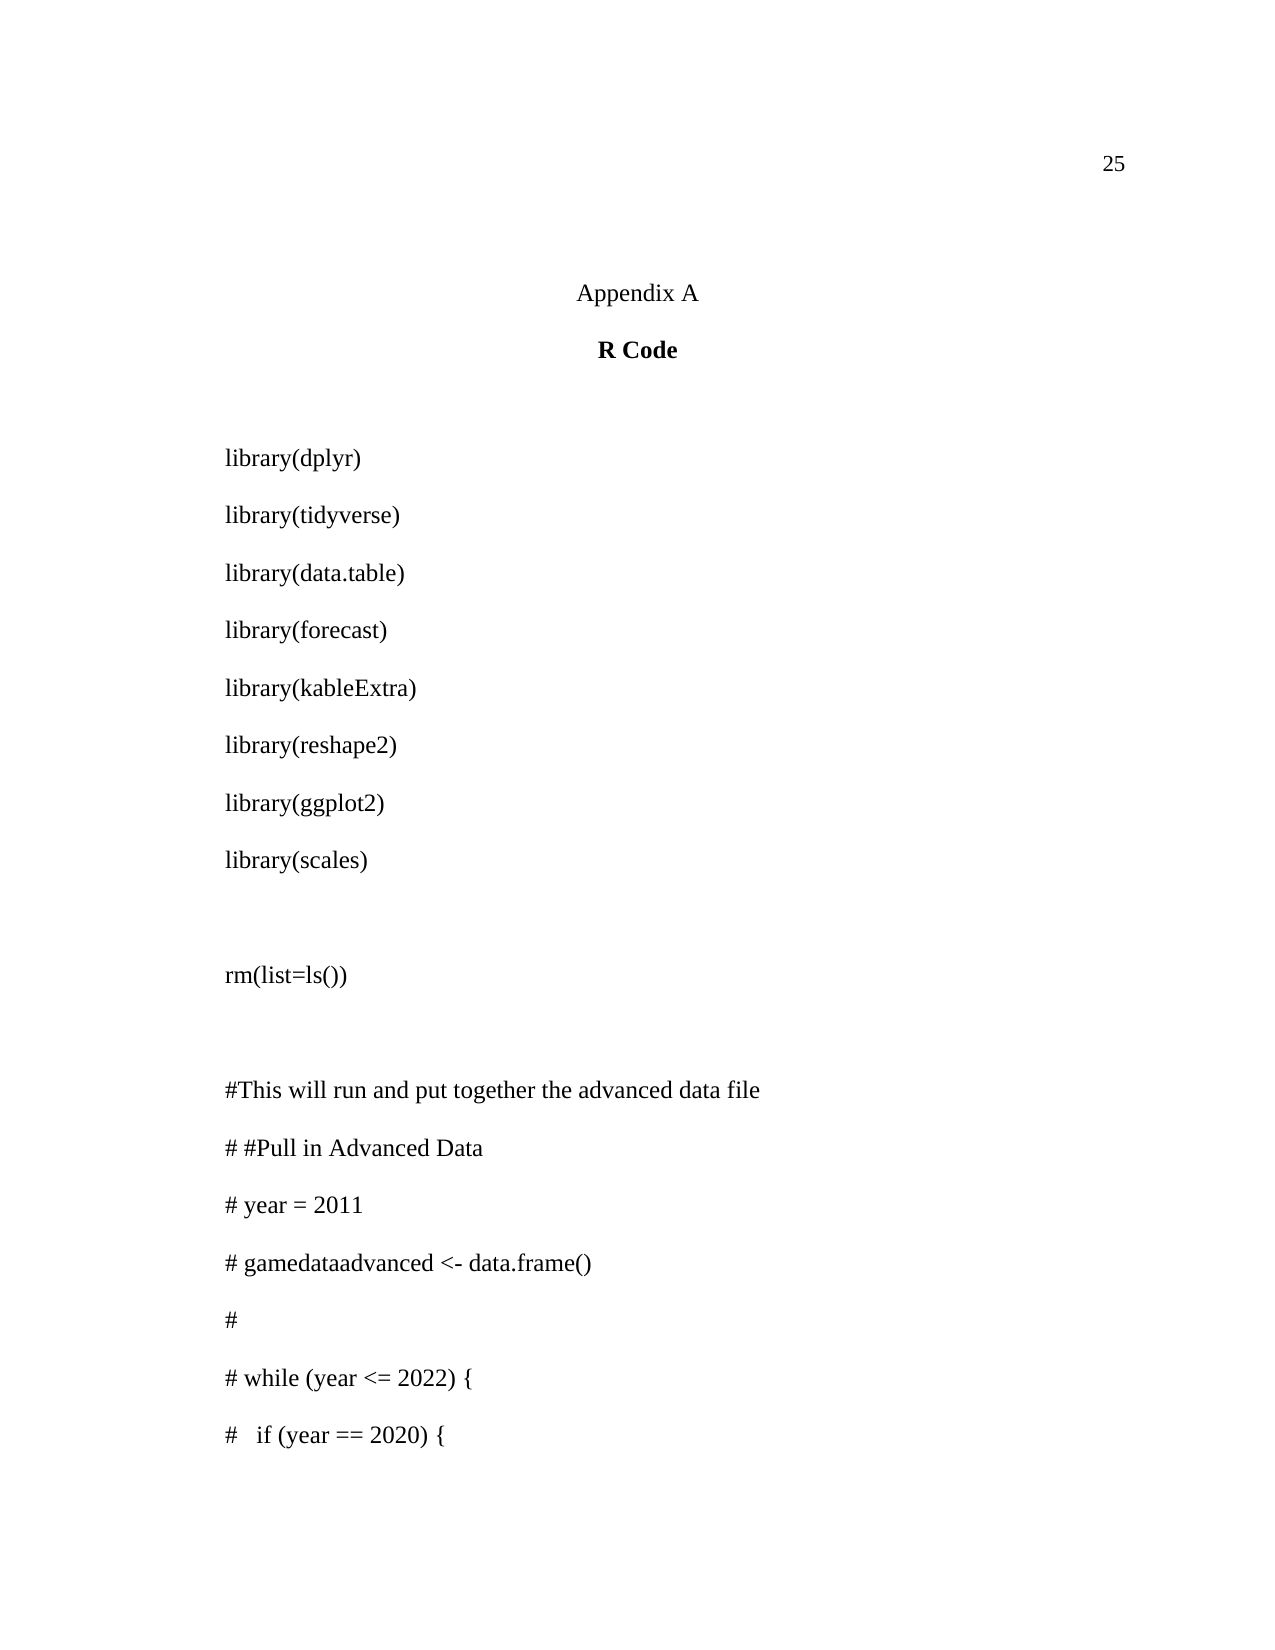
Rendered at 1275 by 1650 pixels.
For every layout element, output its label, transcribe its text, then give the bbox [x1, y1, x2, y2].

text library(forecast) [150, 615, 1125, 644]
text # gamedataadvanced <- data.frame() [150, 1248, 1125, 1276]
text # if (year == 2020) { [150, 1420, 1125, 1449]
subtitle Appendix A R Code [150, 278, 1125, 364]
text #This will run and put together the advanced data file [150, 1075, 1125, 1104]
text # [150, 1305, 1125, 1334]
text library(reshape2) [150, 730, 1125, 759]
text library(data.table) [150, 558, 1125, 586]
text library(tidyverse) [150, 500, 1125, 529]
text library(kableExtra) [150, 673, 1125, 701]
text library(ggplot2) [150, 788, 1125, 816]
text # #Pull in Advanced Data [150, 1133, 1125, 1161]
text library(dplyr) [150, 443, 1125, 471]
text rm(list=ls()) [150, 960, 1125, 989]
text # year = 2011 [150, 1190, 1125, 1219]
text # while (year <= 2022) { [150, 1363, 1125, 1391]
text library(scales) [150, 845, 1125, 874]
